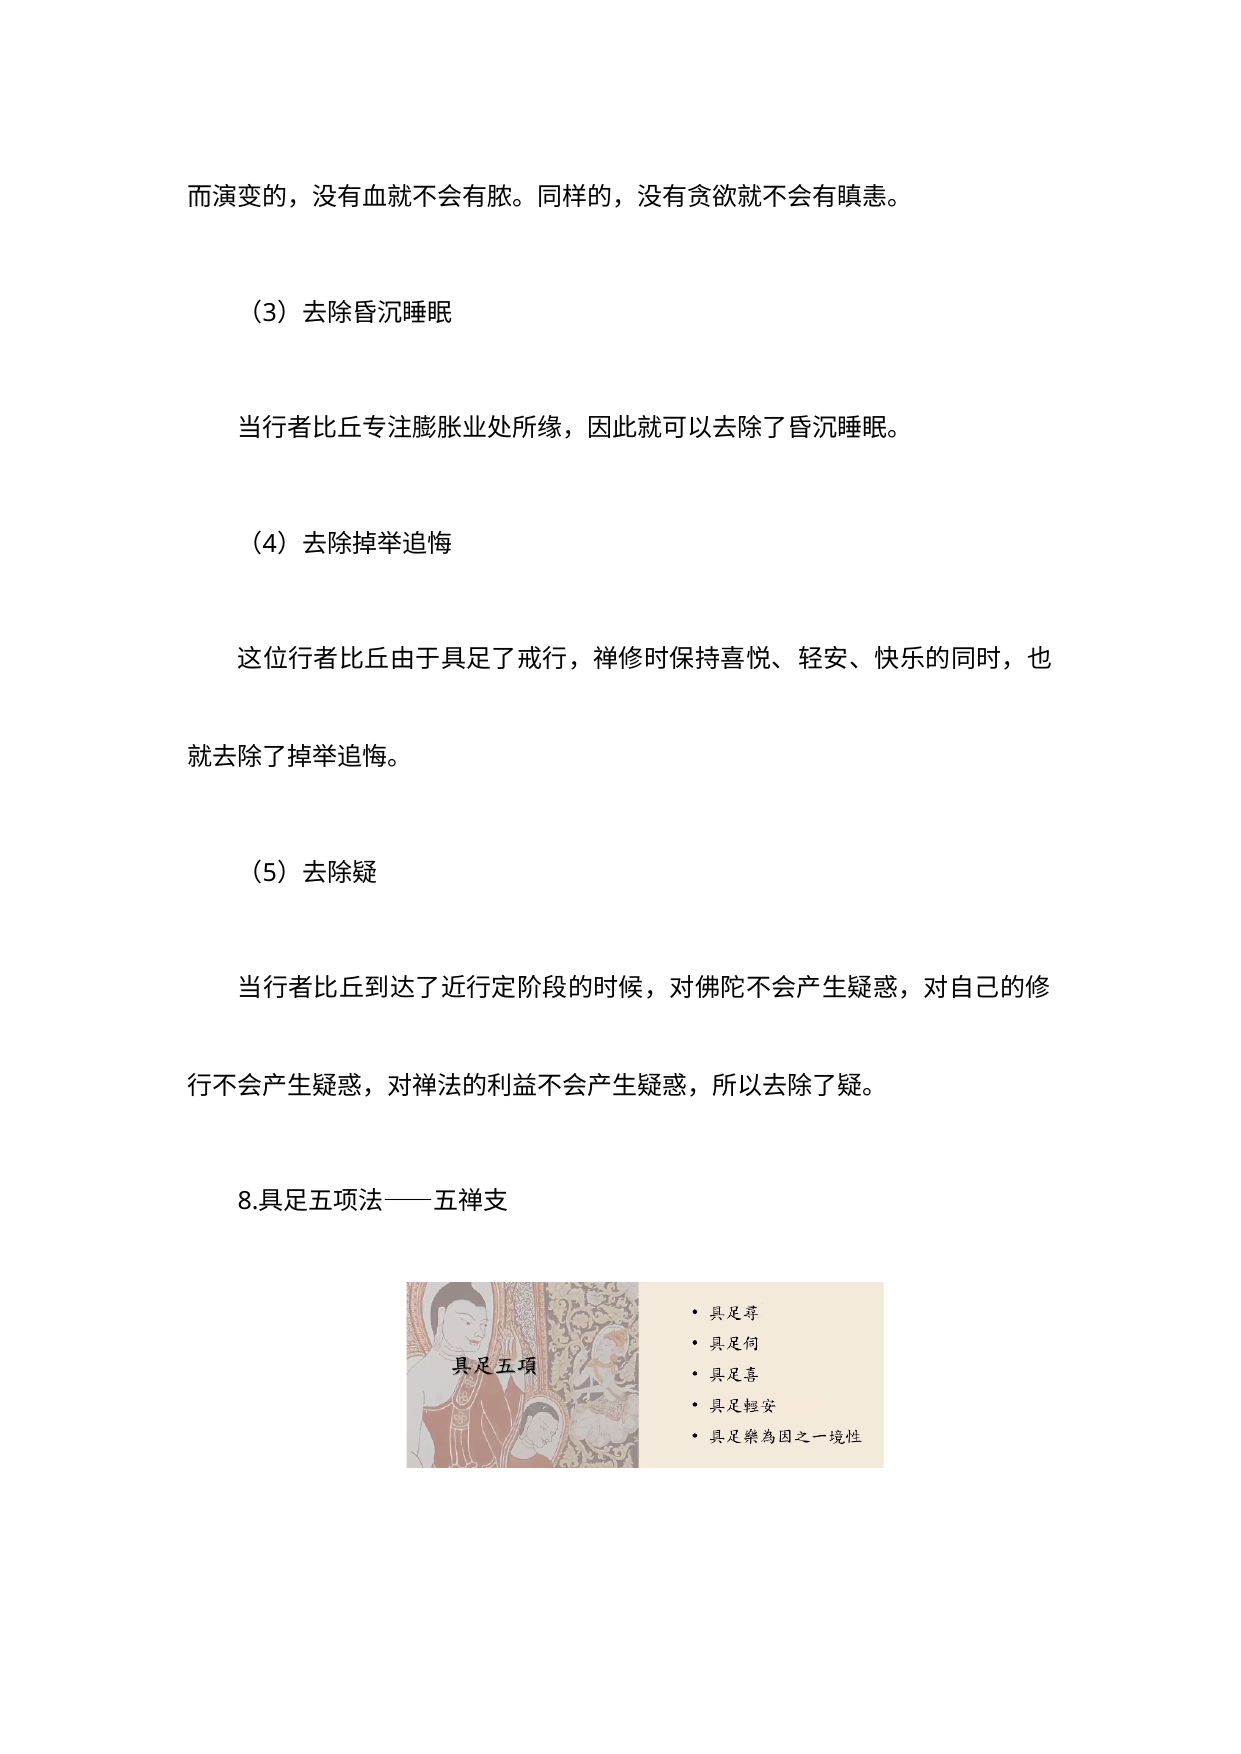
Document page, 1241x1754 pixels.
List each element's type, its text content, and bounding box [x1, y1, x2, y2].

text 8.具足五项法——五禅支 [187, 1166, 1053, 1231]
text （5）去除疑 [187, 838, 1053, 903]
text 当行者比丘专注膨胀业处所缘，因此就可以去除了昏沉睡眠。 [187, 393, 1053, 458]
picture [406, 1282, 884, 1468]
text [187, 162, 1053, 227]
text 这位行者比丘由于具足了戒行，禅修时保持喜悦、轻安、快乐的同时，也就去除了掉举追悔。 [187, 624, 1053, 787]
text 当行者比丘到达了近行定阶段的时候，对佛陀不会产生疑惑，对自己的修行不会产生疑惑，对禅法的利益不会产生疑惑，所以去除了疑。 [187, 953, 1053, 1116]
text （4）去除掉举追悔 [187, 509, 1053, 574]
text （3）去除昏沉睡眠 [187, 278, 1053, 343]
